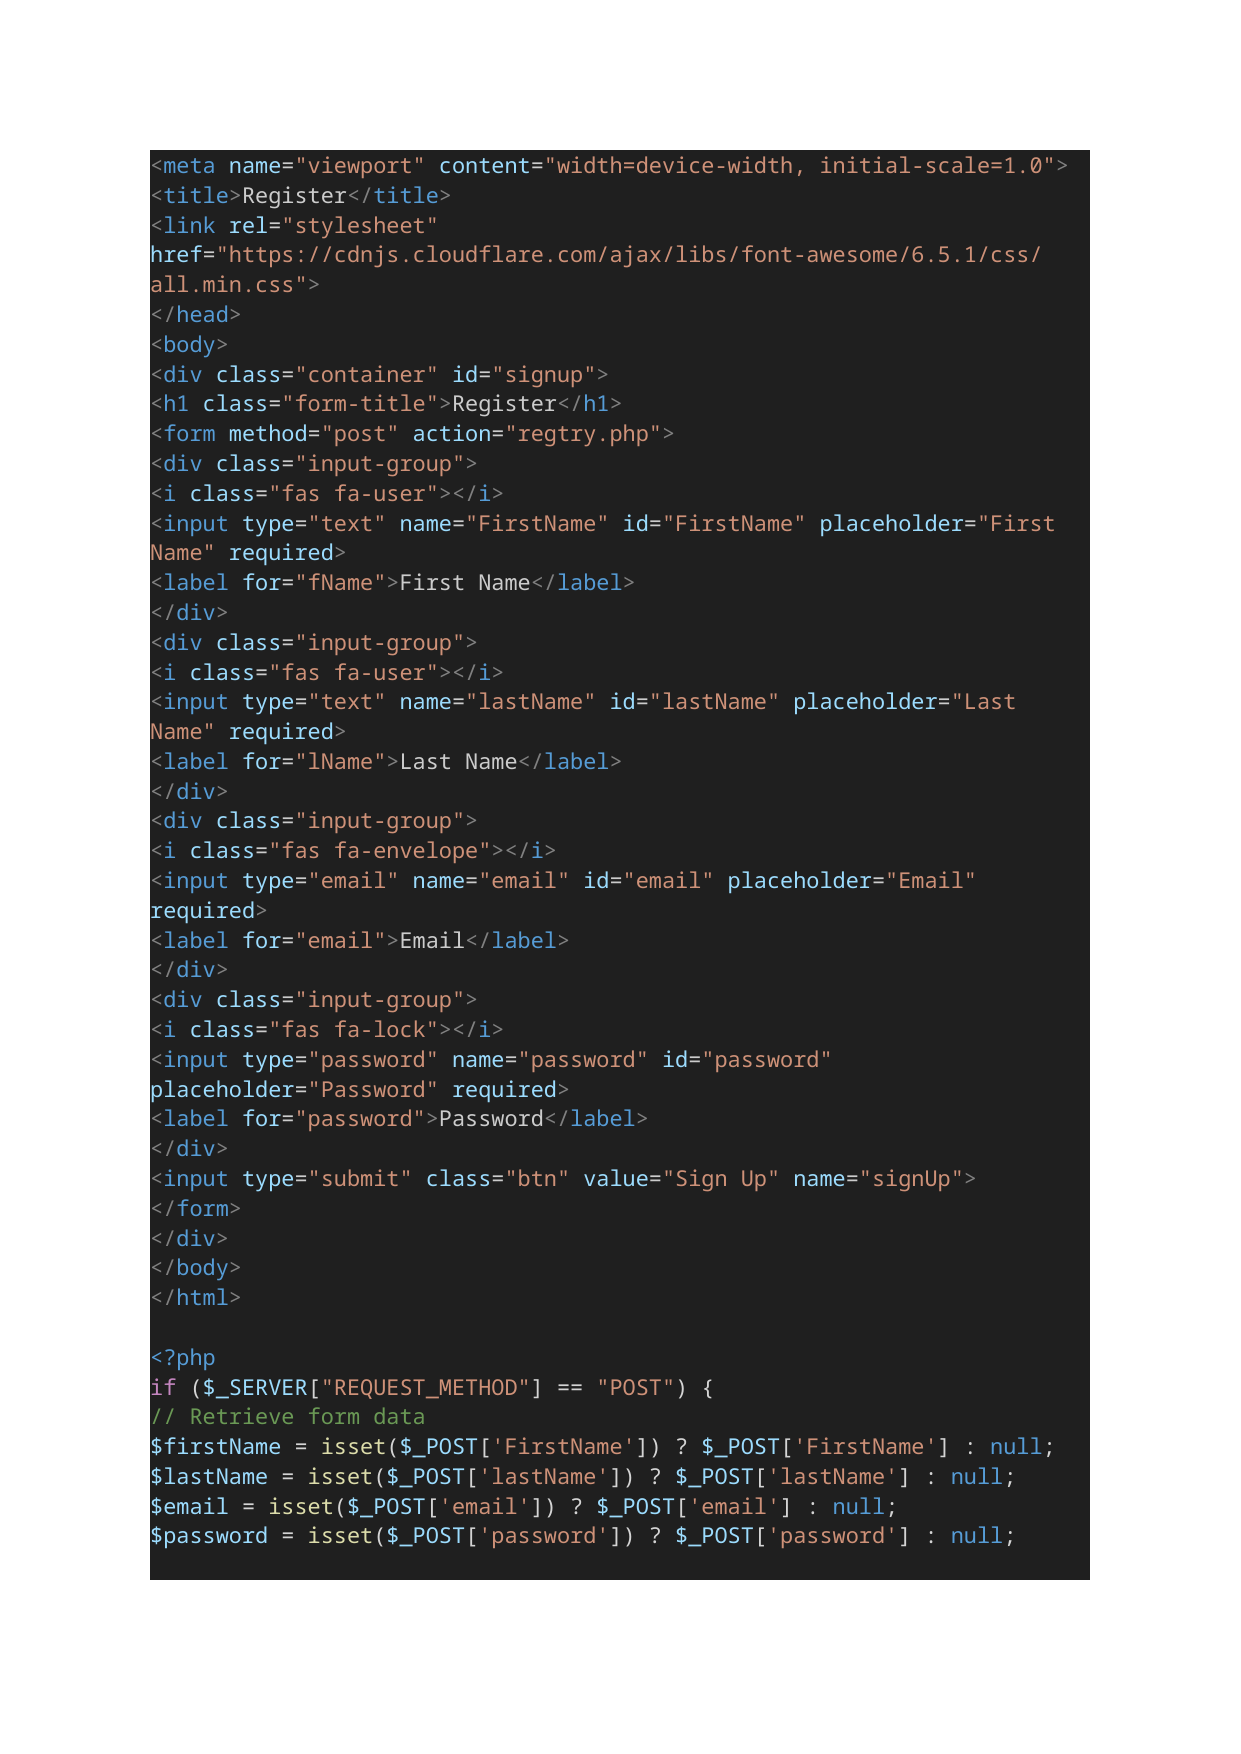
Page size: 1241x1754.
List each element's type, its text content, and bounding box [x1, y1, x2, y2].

text </div> [150, 1222, 1090, 1252]
text <title>Register</title> [150, 180, 1090, 209]
text if ($_SERVER["REQUEST_METHOD"] == "POST") { [150, 1371, 1090, 1401]
text <input type="text" name="lastName" id="lastName" placeholder="Last Name" required> [150, 686, 1090, 746]
text <input type="submit" class="btn" value="Sign Up" name="signUp"> [150, 1163, 1090, 1193]
text <div class="input-group"> [150, 984, 1090, 1014]
text <div class="input-group"> [150, 448, 1090, 478]
text </html> [150, 1282, 1090, 1312]
text <input type="email" name="email" id="email" placeholder="Email" required> [150, 865, 1090, 924]
text </div> [150, 597, 1090, 627]
text $lastName = isset($_POST['lastName']) ? $_POST['lastName'] : null; [150, 1461, 1090, 1491]
text </div> [150, 954, 1090, 984]
text <form method="post" action="regtry.php"> [150, 418, 1090, 448]
text <i class="fas fa-envelope"></i> [150, 835, 1090, 865]
text <i class="fas fa-user"></i> [150, 478, 1090, 507]
text </head> [150, 299, 1090, 329]
text <input type="text" name="FirstName" id="FirstName" placeholder="First Name" required> [150, 507, 1090, 567]
text <label for="lName">Last Name</label> [150, 746, 1090, 776]
text // Retrieve form data [150, 1401, 1090, 1431]
text </div> [150, 776, 1090, 805]
text $password = isset($_POST['password']) ? $_POST['password'] : null; [150, 1520, 1090, 1550]
text </div> [150, 1133, 1090, 1163]
text <i class="fas fa-user"></i> [150, 656, 1090, 686]
text <div class="container" id="signup"> [150, 358, 1090, 388]
text <label for="password">Password</label> [150, 1103, 1090, 1133]
text <i class="fas fa-lock"></i> [150, 1014, 1090, 1044]
text <h1 class="form-title">Register</h1> [150, 388, 1090, 418]
text <link rel="stylesheet" href="https://cdnjs.cloudflare.com/ajax/libs/font-awesome/6.5.1/css/all.min.css"> [150, 209, 1090, 299]
text </form> [150, 1193, 1090, 1222]
text <div class="input-group"> [150, 627, 1090, 656]
text <?php [150, 1342, 1090, 1371]
text <body> [150, 329, 1090, 358]
text <label for="email">Email</label> [150, 924, 1090, 954]
text </body> [150, 1252, 1090, 1282]
text <input type="password" name="password" id="password" placeholder="Password" required> [150, 1044, 1090, 1103]
text <div class="input-group"> [150, 805, 1090, 835]
text <label for="fName">First Name</label> [150, 567, 1090, 597]
text $email = isset($_POST['email']) ? $_POST['email'] : null; [150, 1491, 1090, 1520]
text <meta name="viewport" content="width=device-width, initial-scale=1.0"> [150, 150, 1090, 180]
text $firstName = isset($_POST['FirstName']) ? $_POST['FirstName'] : null; [150, 1431, 1090, 1461]
